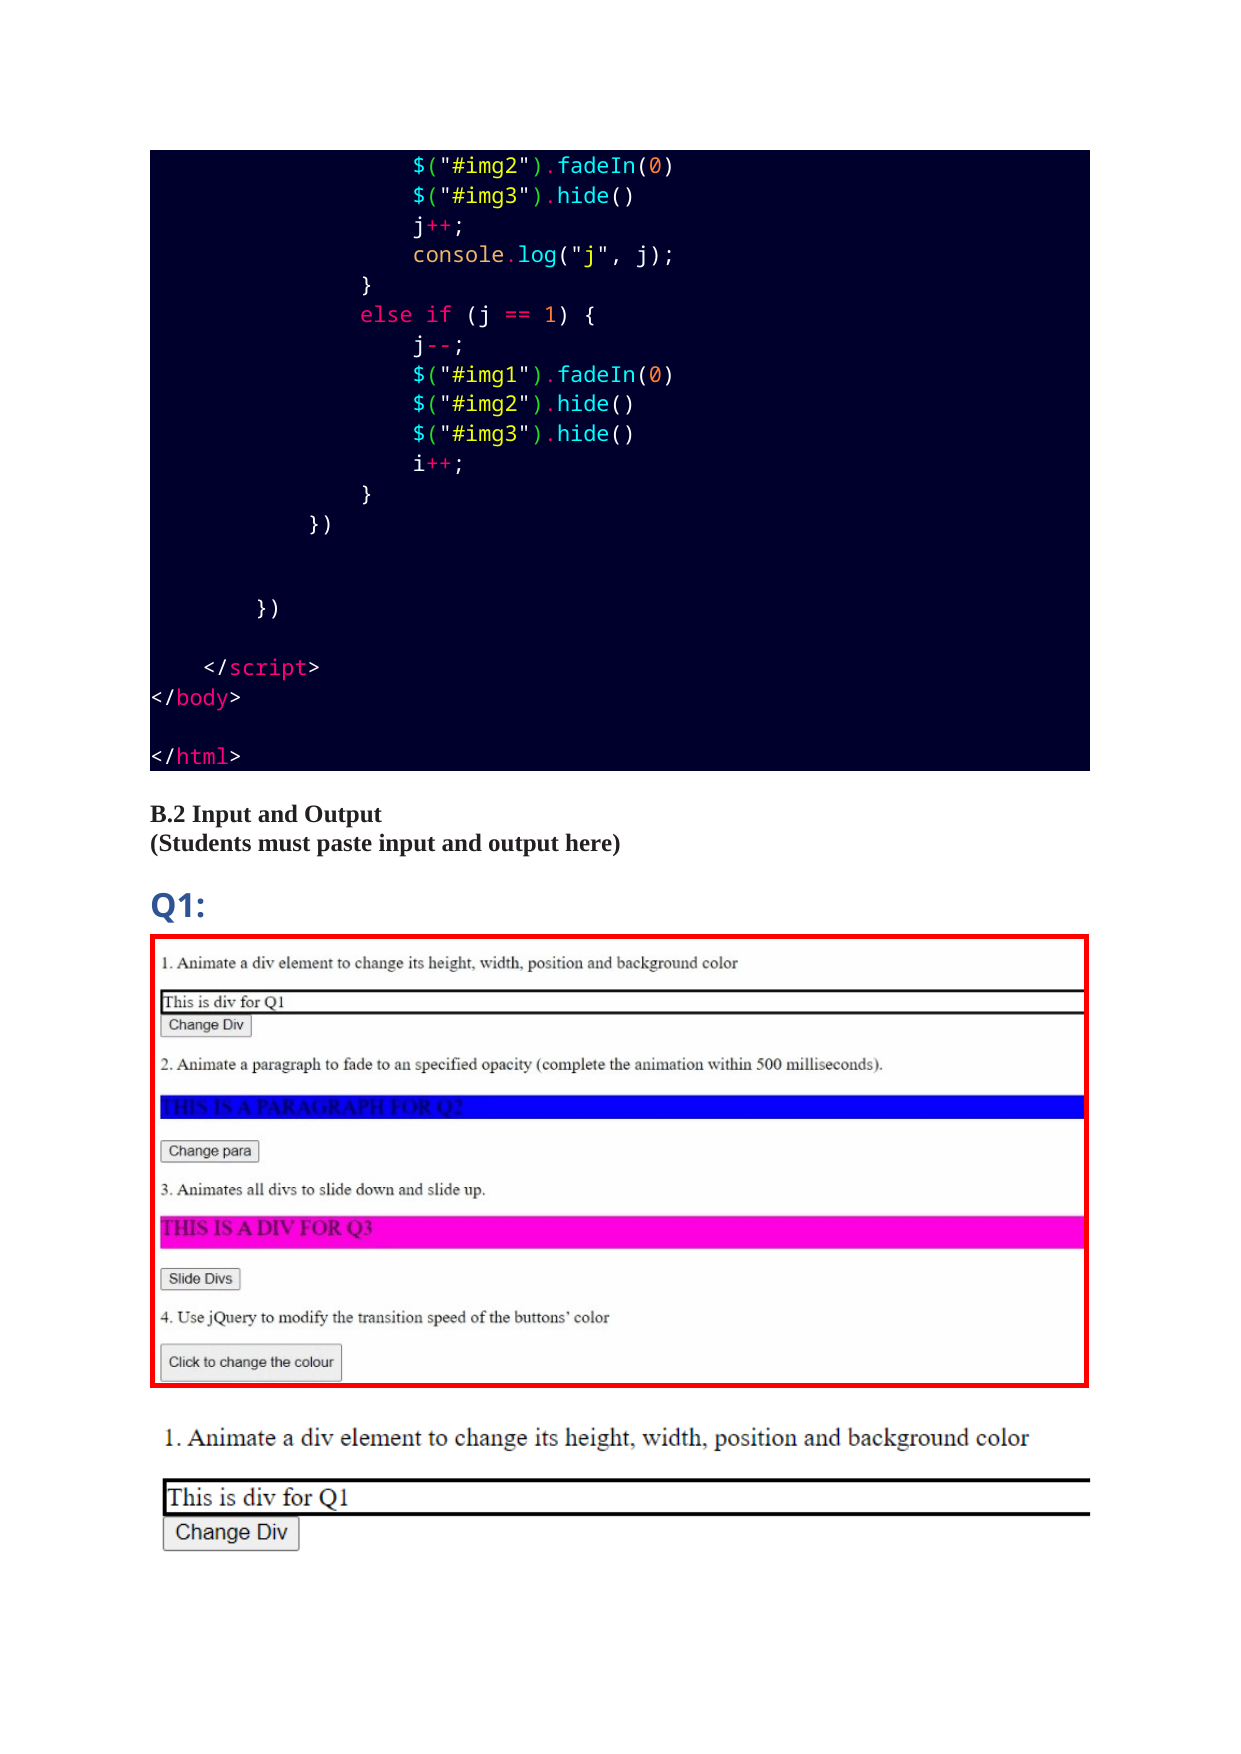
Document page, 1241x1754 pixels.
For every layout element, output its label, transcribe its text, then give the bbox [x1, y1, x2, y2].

picture [155, 939, 1084, 1383]
subtitle Q1: [150, 882, 1090, 927]
picture [150, 1416, 1091, 1576]
text </script> [150, 652, 1090, 681]
text } [150, 478, 1090, 507]
text j--; [150, 329, 1090, 358]
text console.log("j", j); [150, 239, 1090, 269]
text $("#img2").fadeIn(0) [150, 150, 1090, 180]
text $("#img1").fadeIn(0) [150, 358, 1090, 388]
text $("#img3").hide() [150, 180, 1090, 209]
text else if (j == 1) { [150, 299, 1090, 329]
text i++; [150, 448, 1090, 478]
text $("#img2").hide() [150, 388, 1090, 418]
text }) [150, 592, 1090, 622]
text </html> [150, 741, 1090, 771]
text $("#img3").hide() [150, 418, 1090, 448]
text (Students must paste input and output here) [150, 828, 1090, 857]
text j++; [150, 209, 1090, 239]
text </body> [150, 681, 1090, 711]
text } [150, 269, 1090, 299]
text }) [150, 507, 1090, 537]
text B.2 Input and Output [150, 799, 1090, 828]
